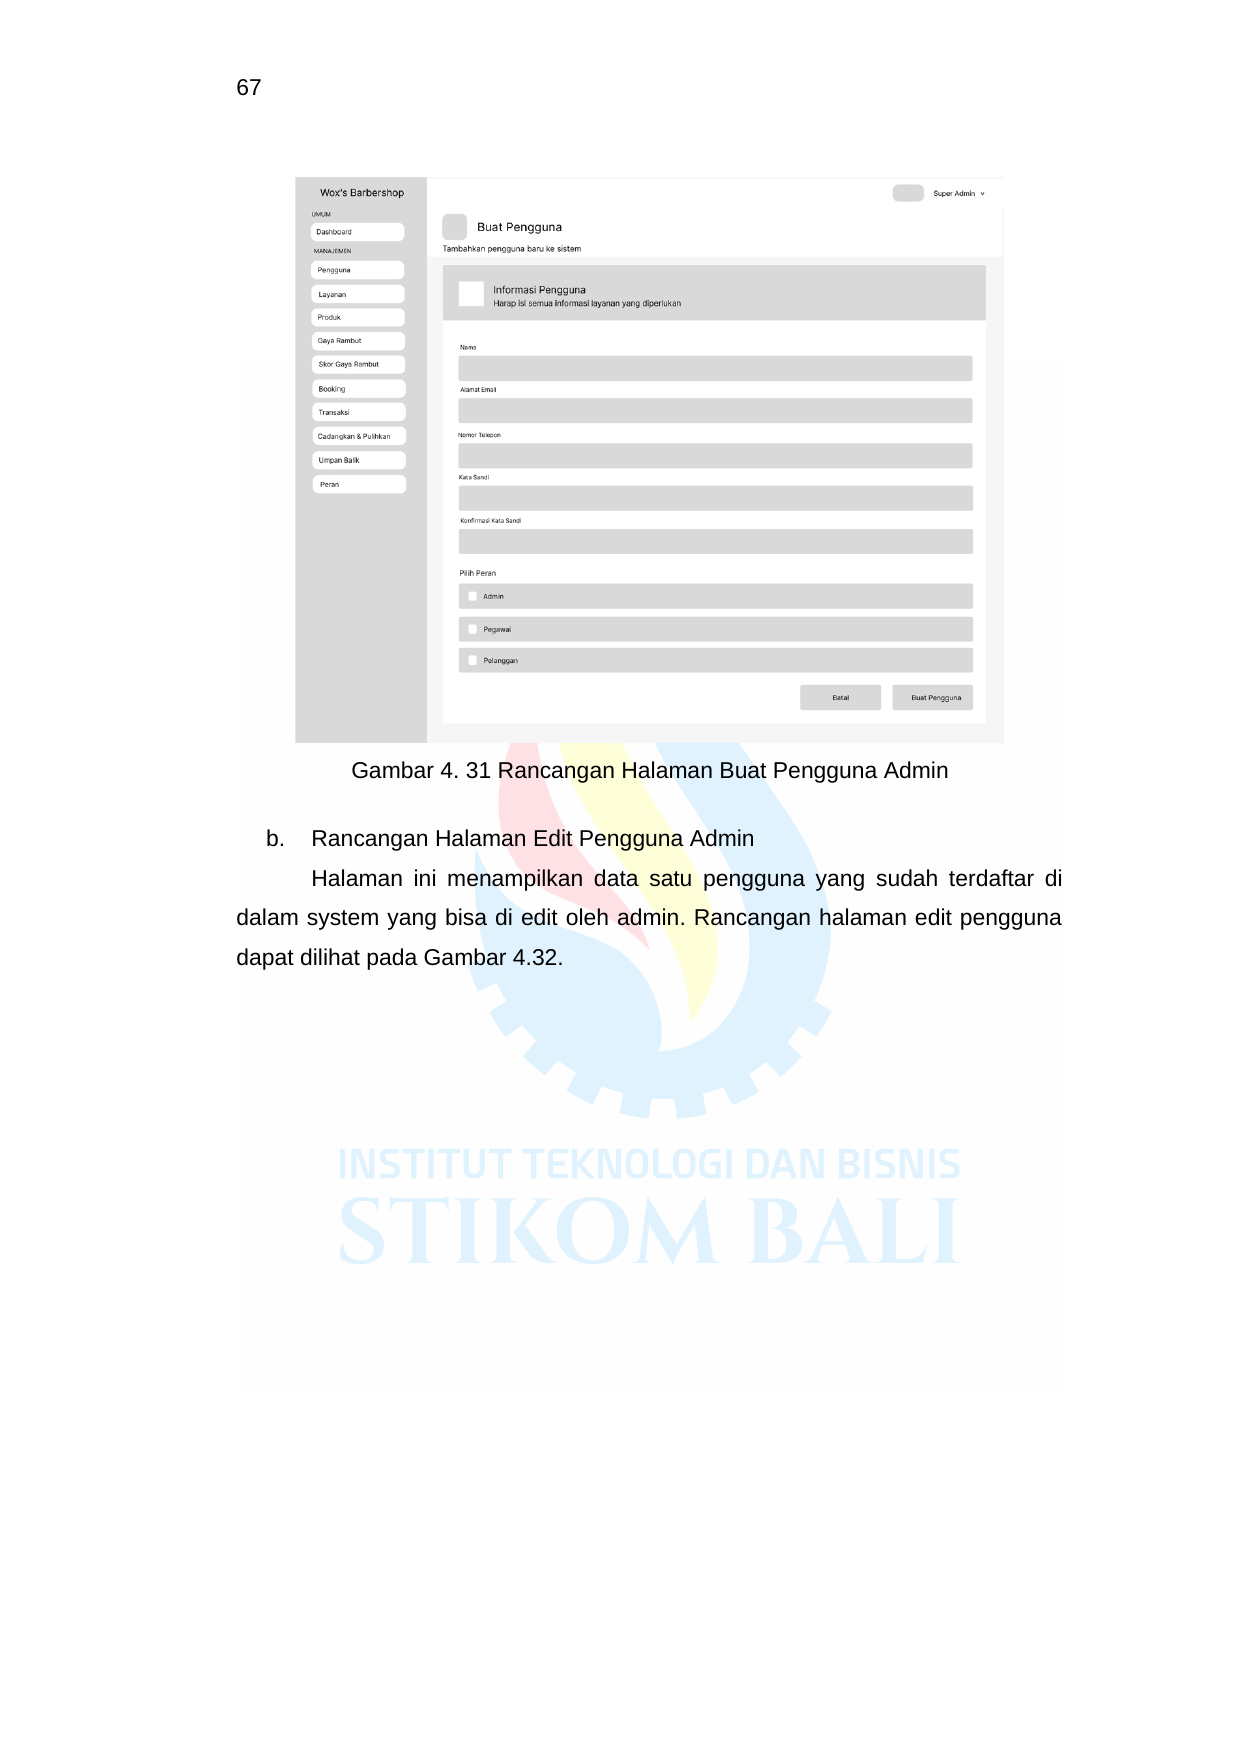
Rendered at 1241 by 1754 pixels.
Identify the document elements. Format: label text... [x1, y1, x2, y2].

picture [295, 177, 1004, 743]
text Halaman ini menampilkan data satu pengguna yang sudah terdaftar di dalam system yang bisa di edit oleh admin. Rancangan halaman edit pengguna dapat dilihat pada Gambar 4.32. [236, 864, 1063, 970]
list Rancangan Halaman Edit Pengguna Admin [266, 825, 1063, 851]
text Gambar 4. 31 Rancangan Halaman Buat Pengguna Admin [236, 757, 1063, 783]
